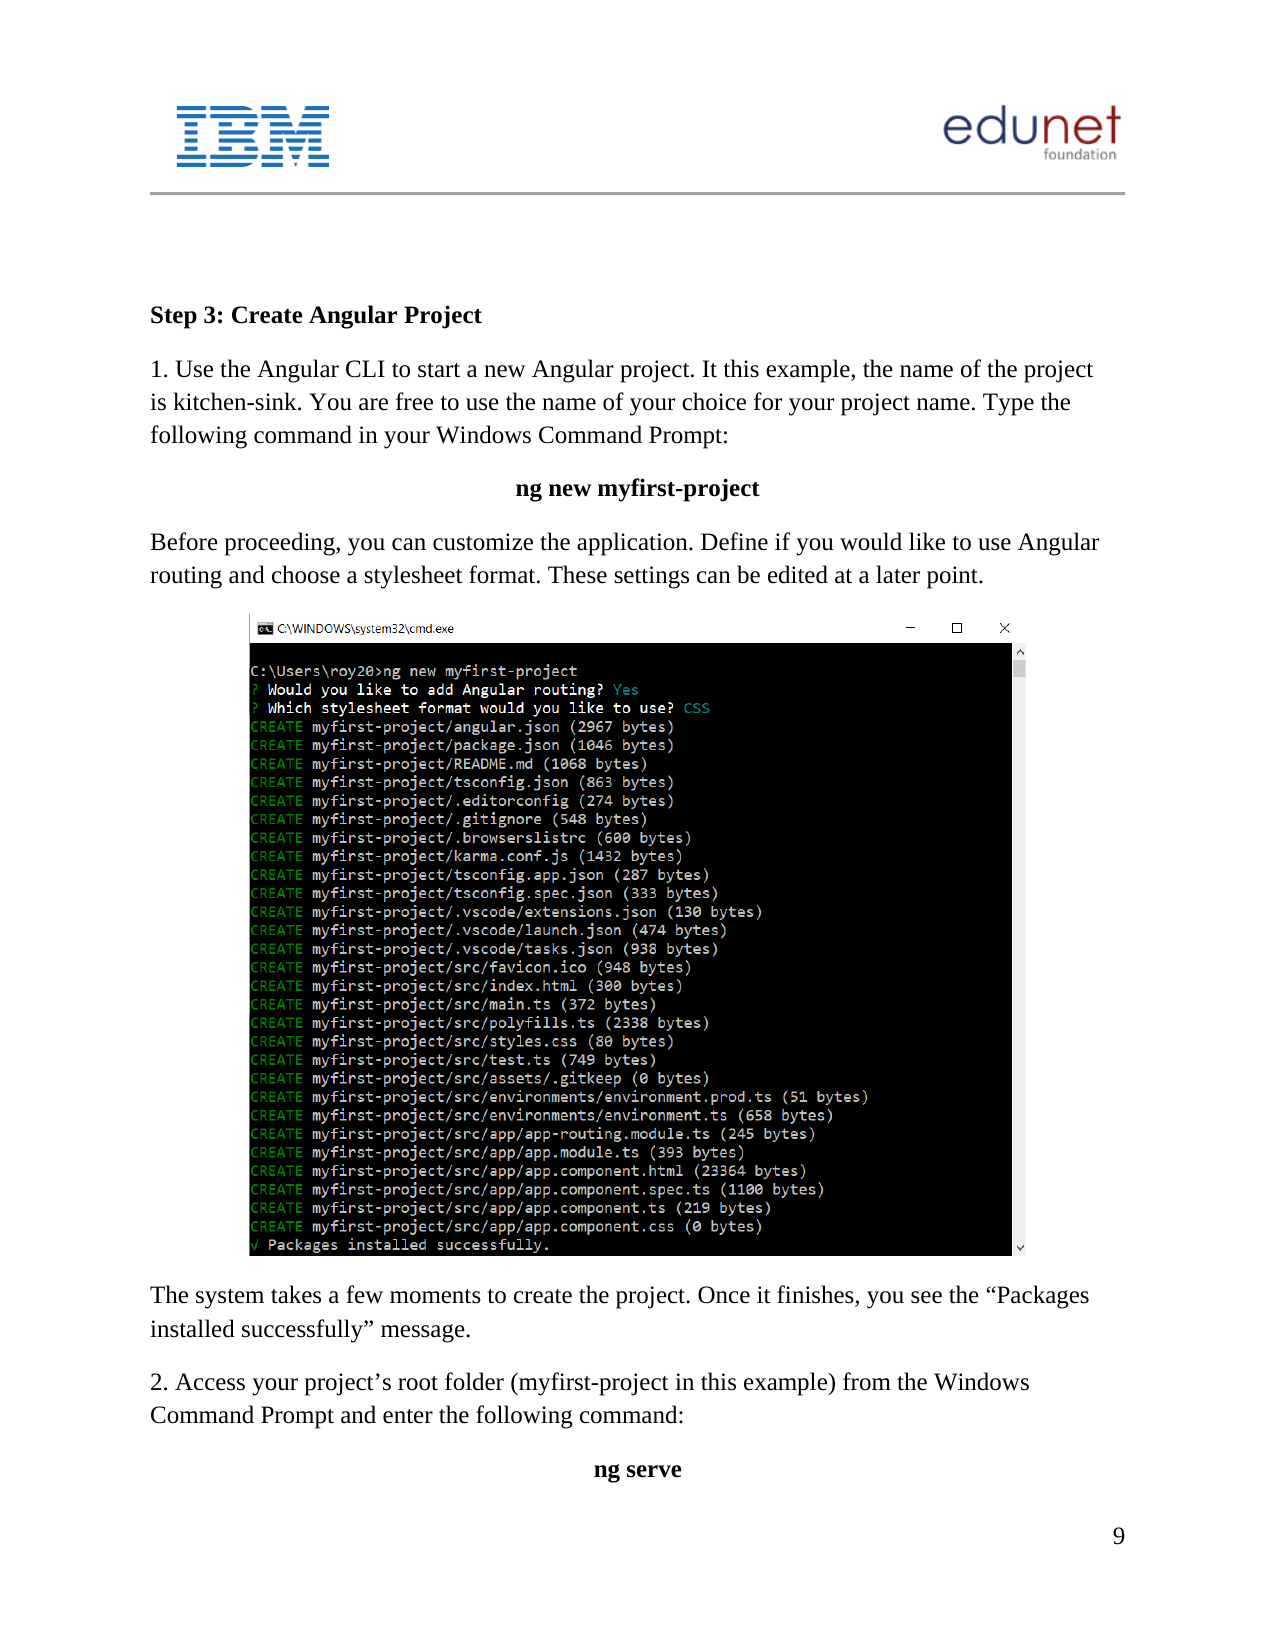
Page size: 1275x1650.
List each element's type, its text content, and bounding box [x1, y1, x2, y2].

picture [176, 106, 329, 167]
text 2. Access your project’s root folder (myfirst-project in this example) from the Windows Command Prompt and enter the following command: [150, 1367, 1125, 1429]
picture [249, 614, 1026, 1256]
text Step 3: Create Angular Project [150, 300, 1125, 328]
text ng serve [150, 1454, 1125, 1483]
picture [941, 95, 1125, 167]
text ng new myfirst-project [150, 473, 1125, 502]
text The system takes a few moments to create the project. Once it finishes, you see the “Packages installed successfully” message. [150, 1281, 1125, 1342]
text Before proceeding, you can customize the application. Define if you would like to use Angular routing and choose a stylesheet format. These settings can be edited at a later point. [150, 527, 1125, 589]
text 1. Use the Angular CLI to start a new Angular project. It this example, the name of the project is kitchen-sink. You are free to use the name of your choice for your project name. Type the following command in your Windows Command Prompt: [150, 354, 1125, 448]
